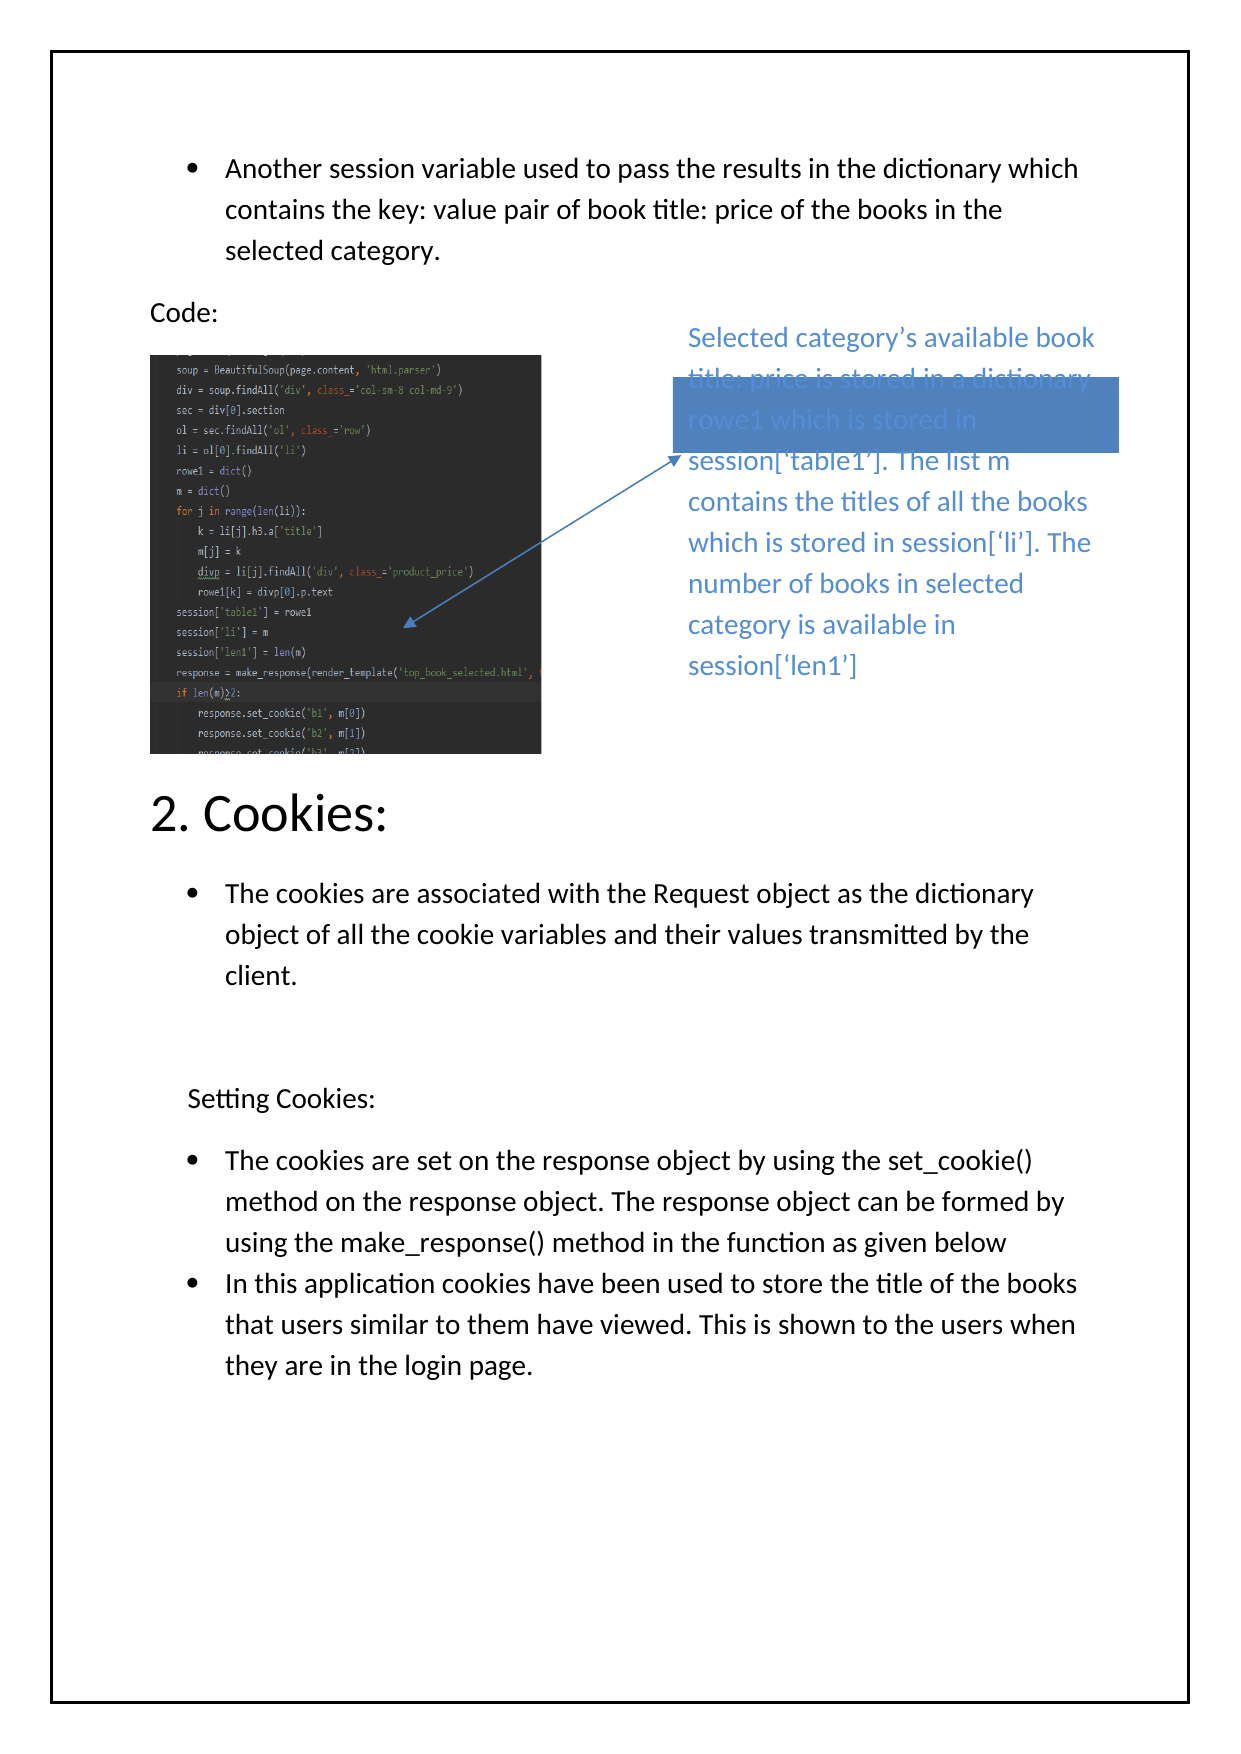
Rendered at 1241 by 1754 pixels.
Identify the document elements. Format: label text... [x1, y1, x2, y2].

text Code: [150, 294, 1090, 329]
text Setting Cookies: [187, 1081, 1090, 1116]
list The cookies are set on the response object by using the set_cookie() method on the response object. The response object can be formed by using the make_response() method in the function as given below [187, 1142, 1090, 1260]
text 2. Cookies: [150, 778, 1090, 844]
list The cookies are associated with the Request object as the dictionary object of all the cookie variables and their values transmitted by the client. [187, 875, 1090, 993]
picture [150, 355, 542, 754]
list Another session variable used to pass the results in the dictionary which contains the key: value pair of book title: price of the books in the selected category. [187, 150, 1090, 267]
list In this application cookies have been used to store the title of the books that users similar to them have viewed. This is shown to the users when they are in the login page. [187, 1265, 1090, 1383]
